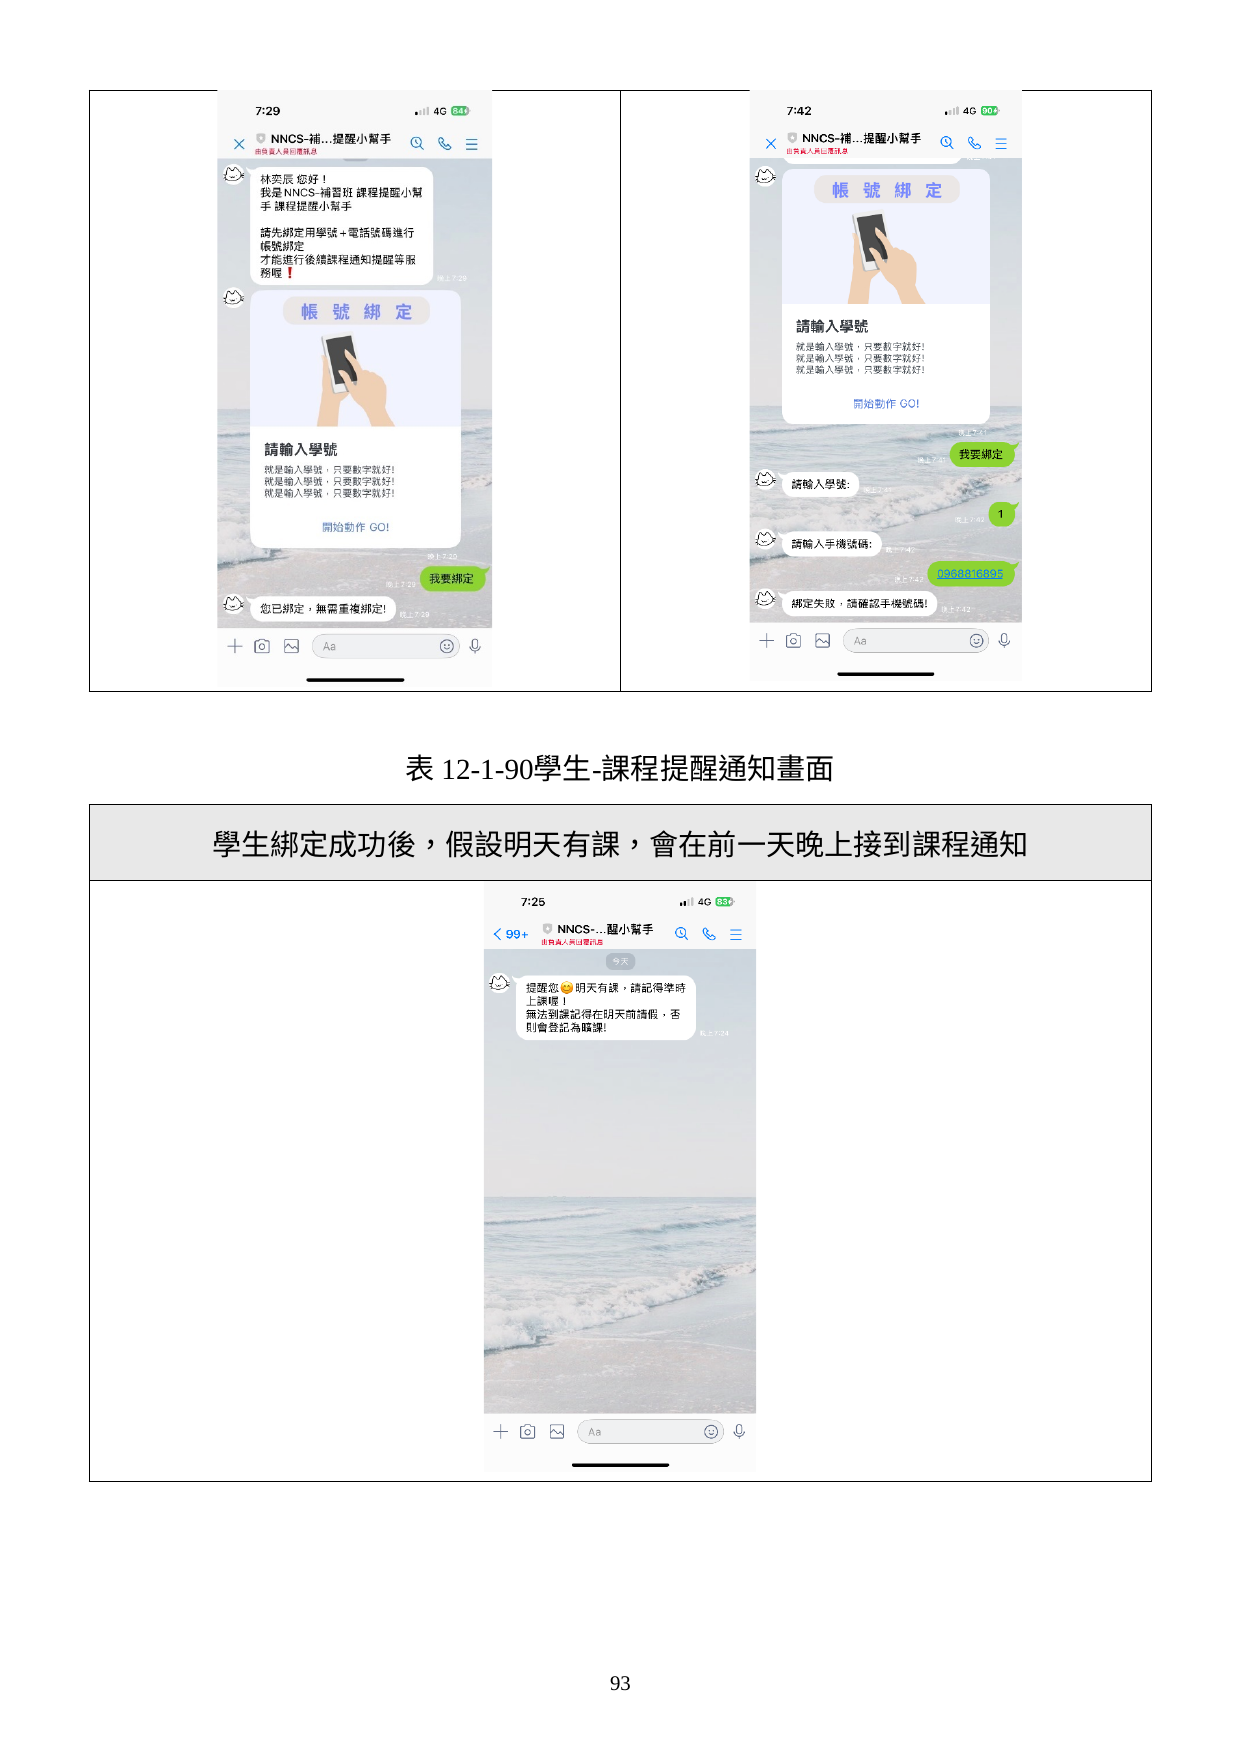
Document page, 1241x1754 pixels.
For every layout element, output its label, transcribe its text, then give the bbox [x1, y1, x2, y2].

picture [749, 90, 1022, 681]
table_cell [621, 91, 1151, 691]
picture [217, 90, 493, 687]
picture [483, 881, 757, 1472]
table_cell [90, 91, 620, 691]
table_cell [90, 881, 1151, 1481]
table_header 學生綁定成功後，假設明天有課，會在前一天晚上接到課程通知 [90, 805, 1151, 880]
